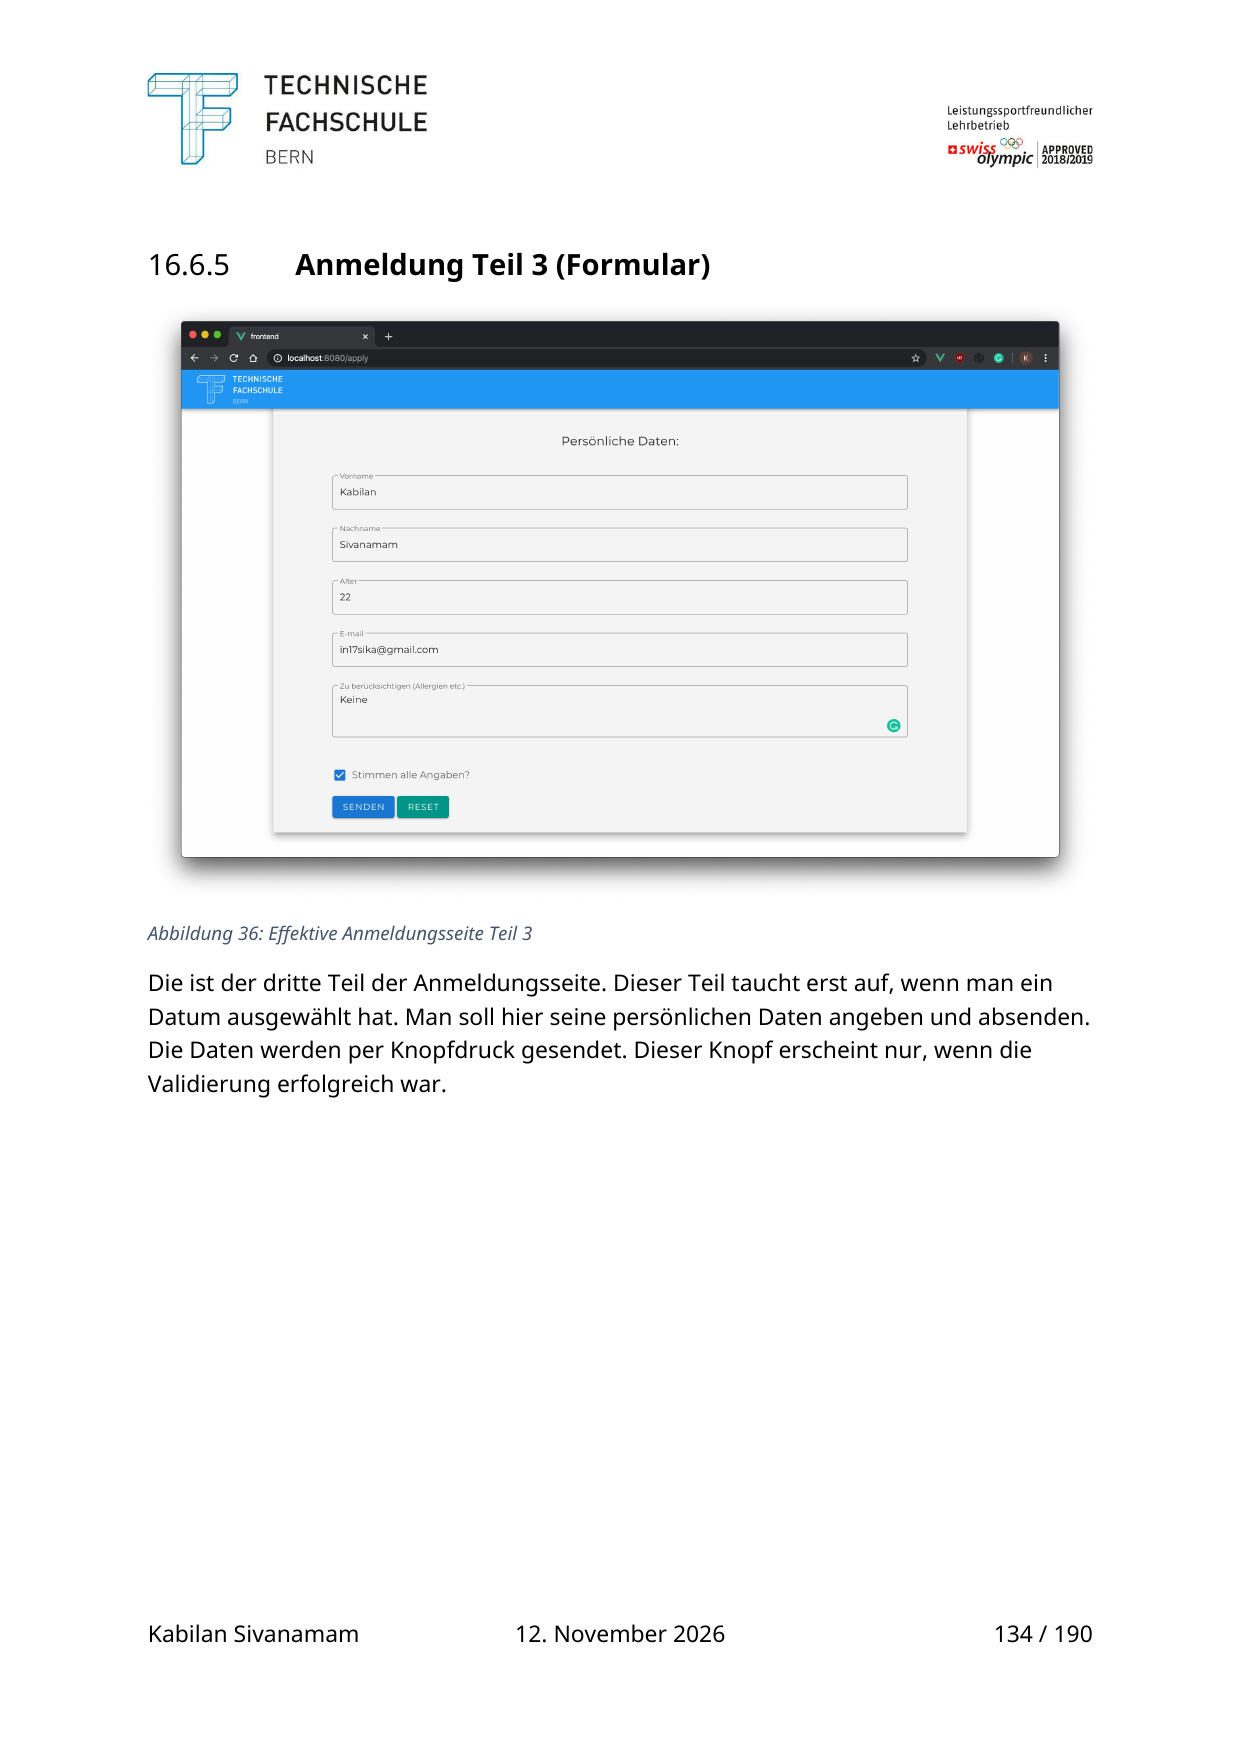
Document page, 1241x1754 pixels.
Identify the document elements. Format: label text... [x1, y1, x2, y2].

subtitle Anmeldung Teil 3 (Formular) [148, 244, 1093, 283]
picture [147, 299, 1093, 902]
picture [147, 73, 1093, 196]
text Die ist der dritte Teil der Anmeldungsseite. Dieser Teil taucht erst auf, wenn man ein Datum ausgewählt hat. Man soll hier seine persönlichen Daten angeben und absenden. Die Daten werden per Knopfdruck gesendet. Dieser Knopf erscheint nur, wenn die Validierung erfolgreich war. [148, 967, 1093, 1099]
